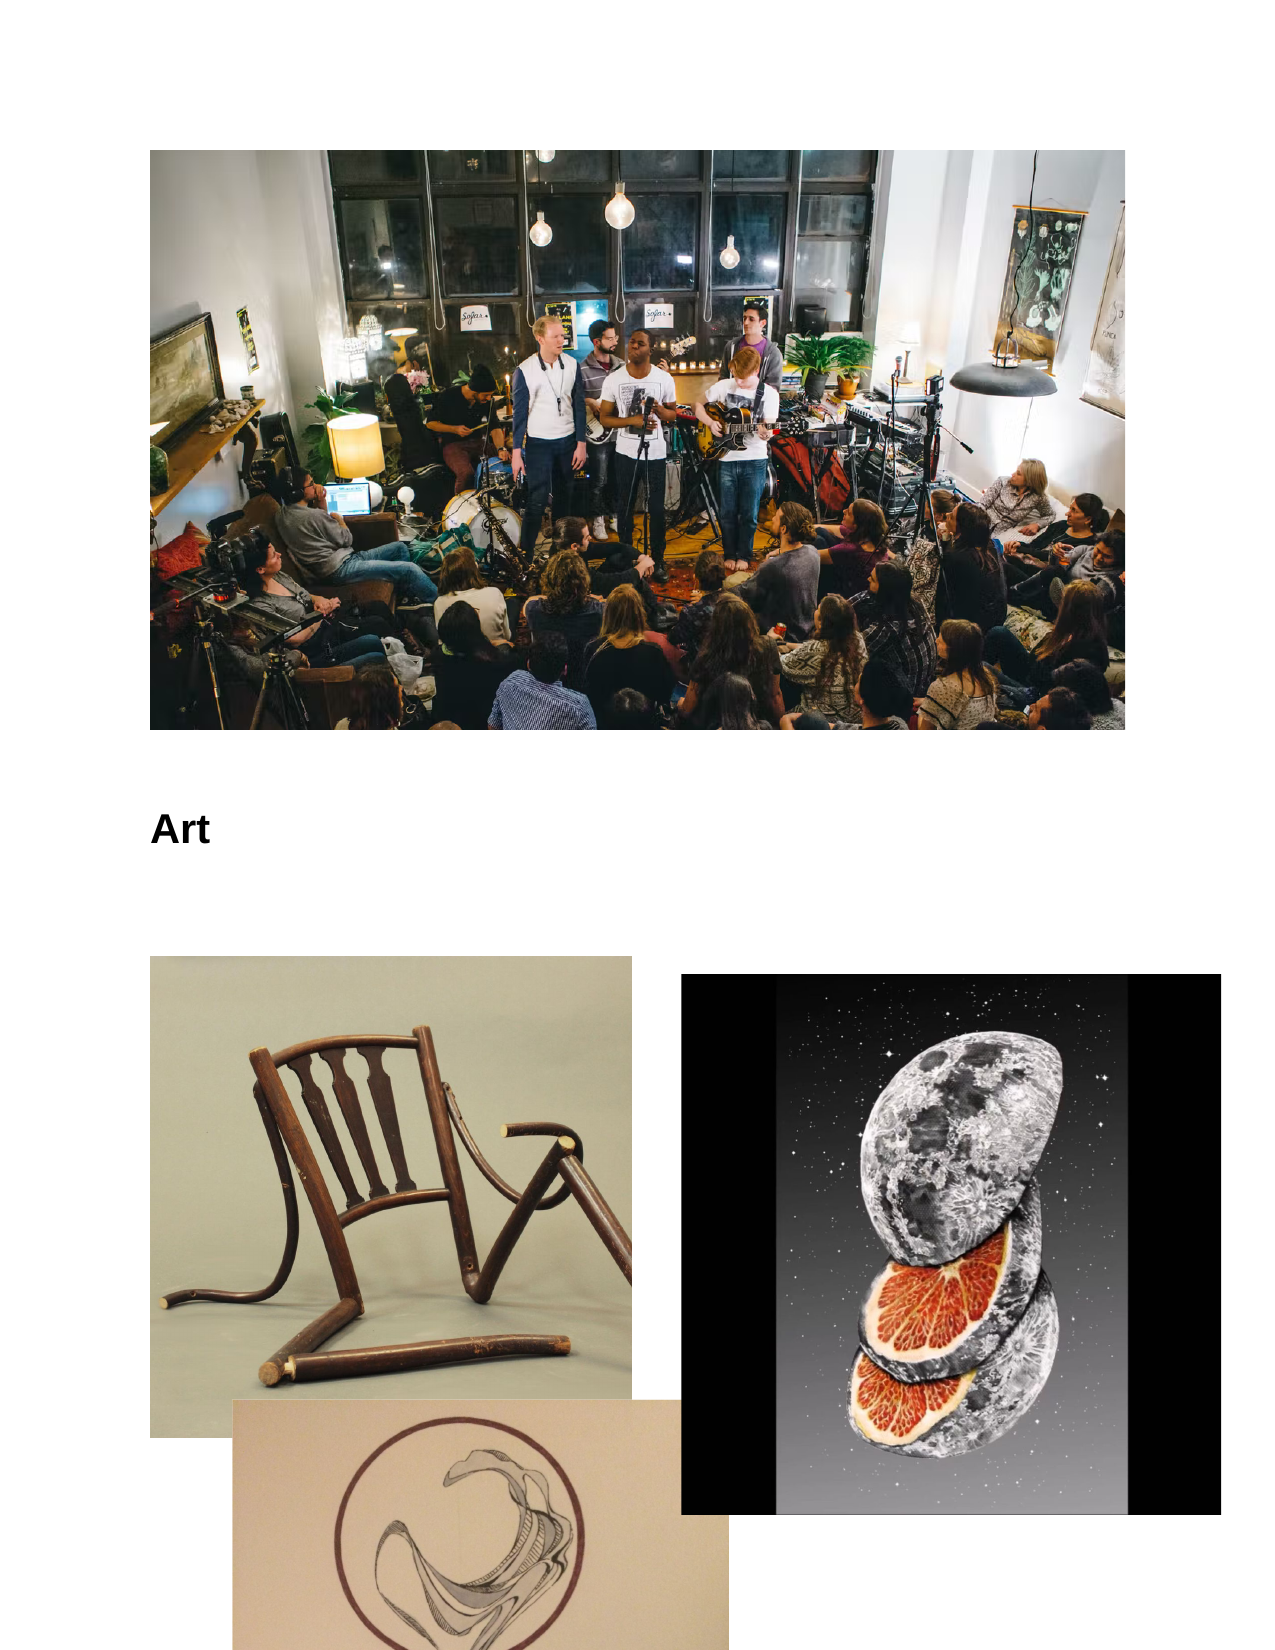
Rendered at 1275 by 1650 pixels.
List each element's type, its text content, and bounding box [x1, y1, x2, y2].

subtitle Art [150, 805, 1125, 853]
picture [150, 956, 1222, 1650]
picture [150, 150, 1125, 730]
